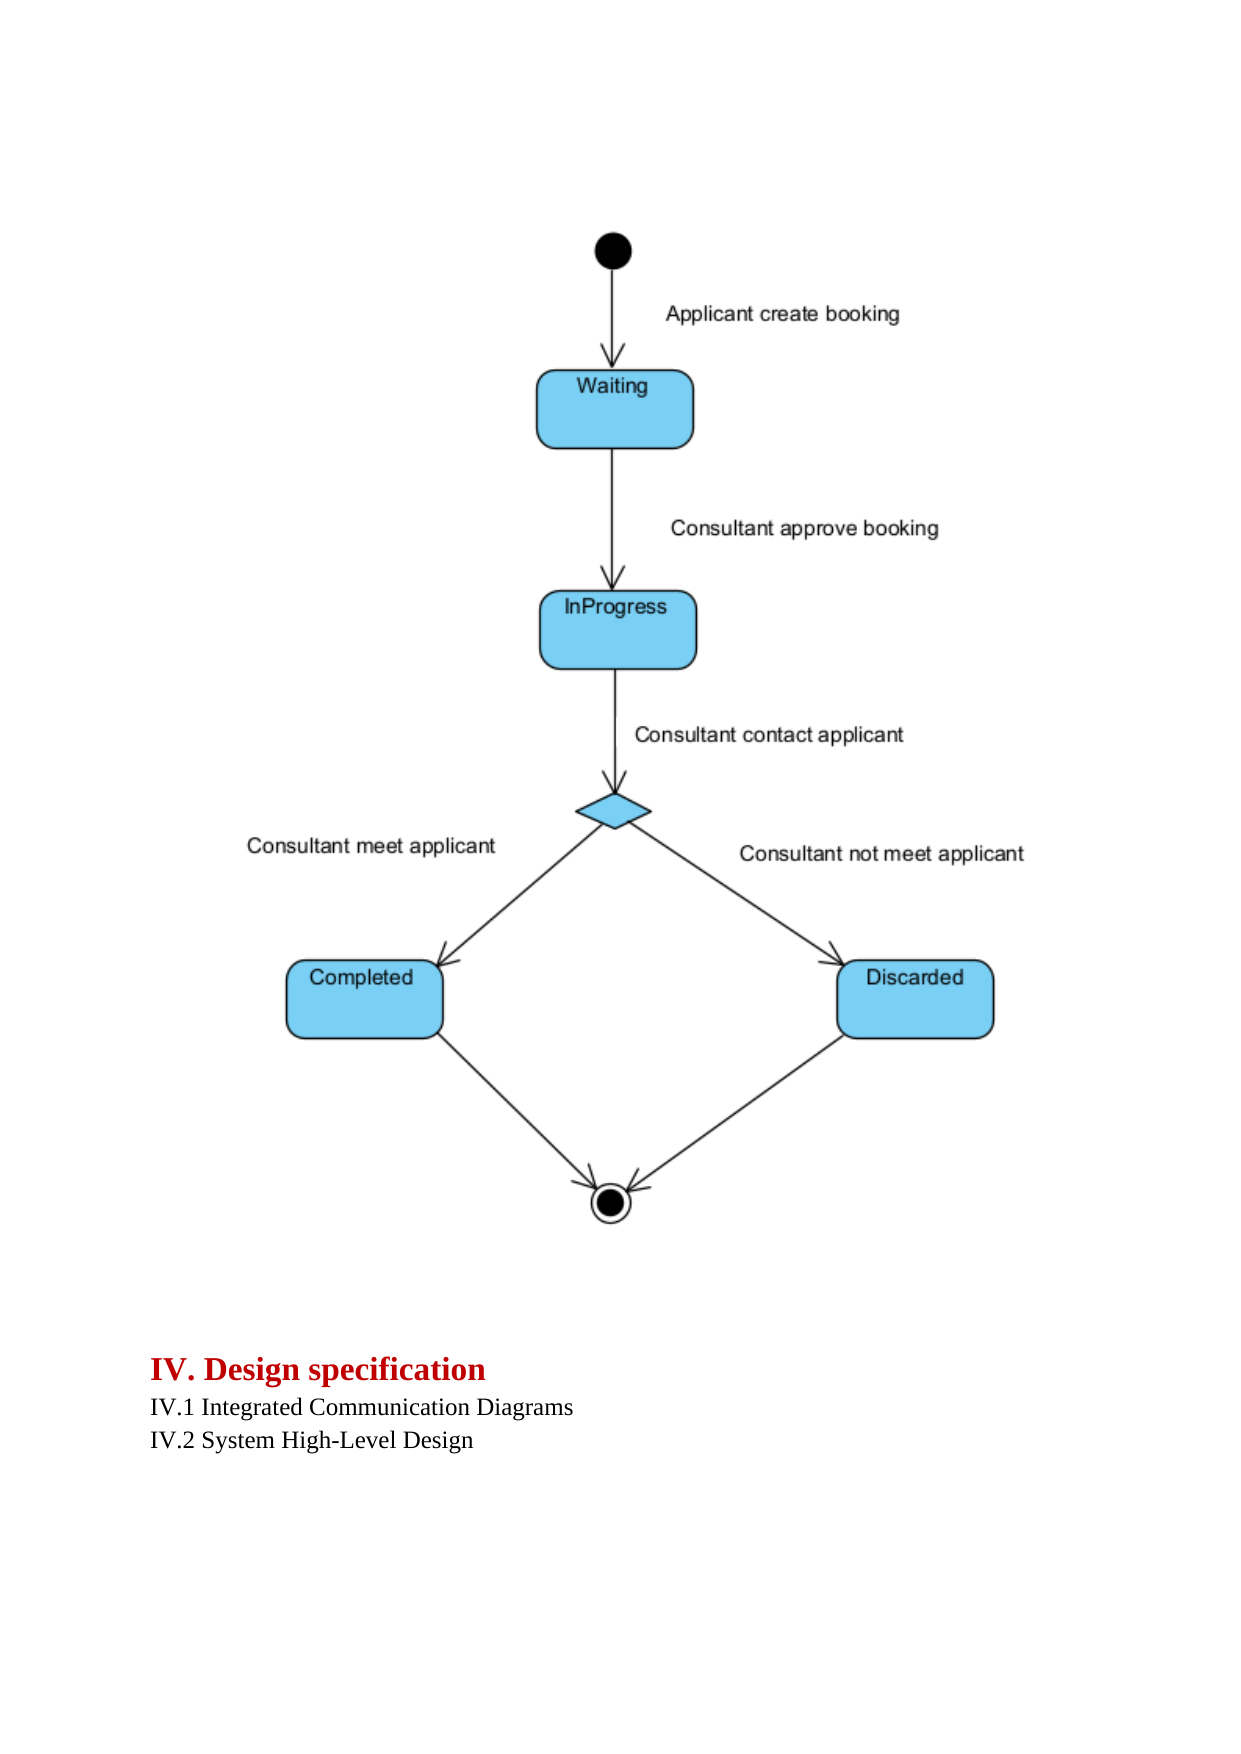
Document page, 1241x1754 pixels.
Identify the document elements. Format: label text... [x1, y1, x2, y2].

picture [150, 150, 1075, 1268]
subtitle IV. Design specification [150, 1350, 1093, 1388]
subtitle IV.2 System High-Level Design [150, 1425, 1093, 1454]
subtitle IV.1 Integrated Communication Diagrams [150, 1392, 1093, 1421]
